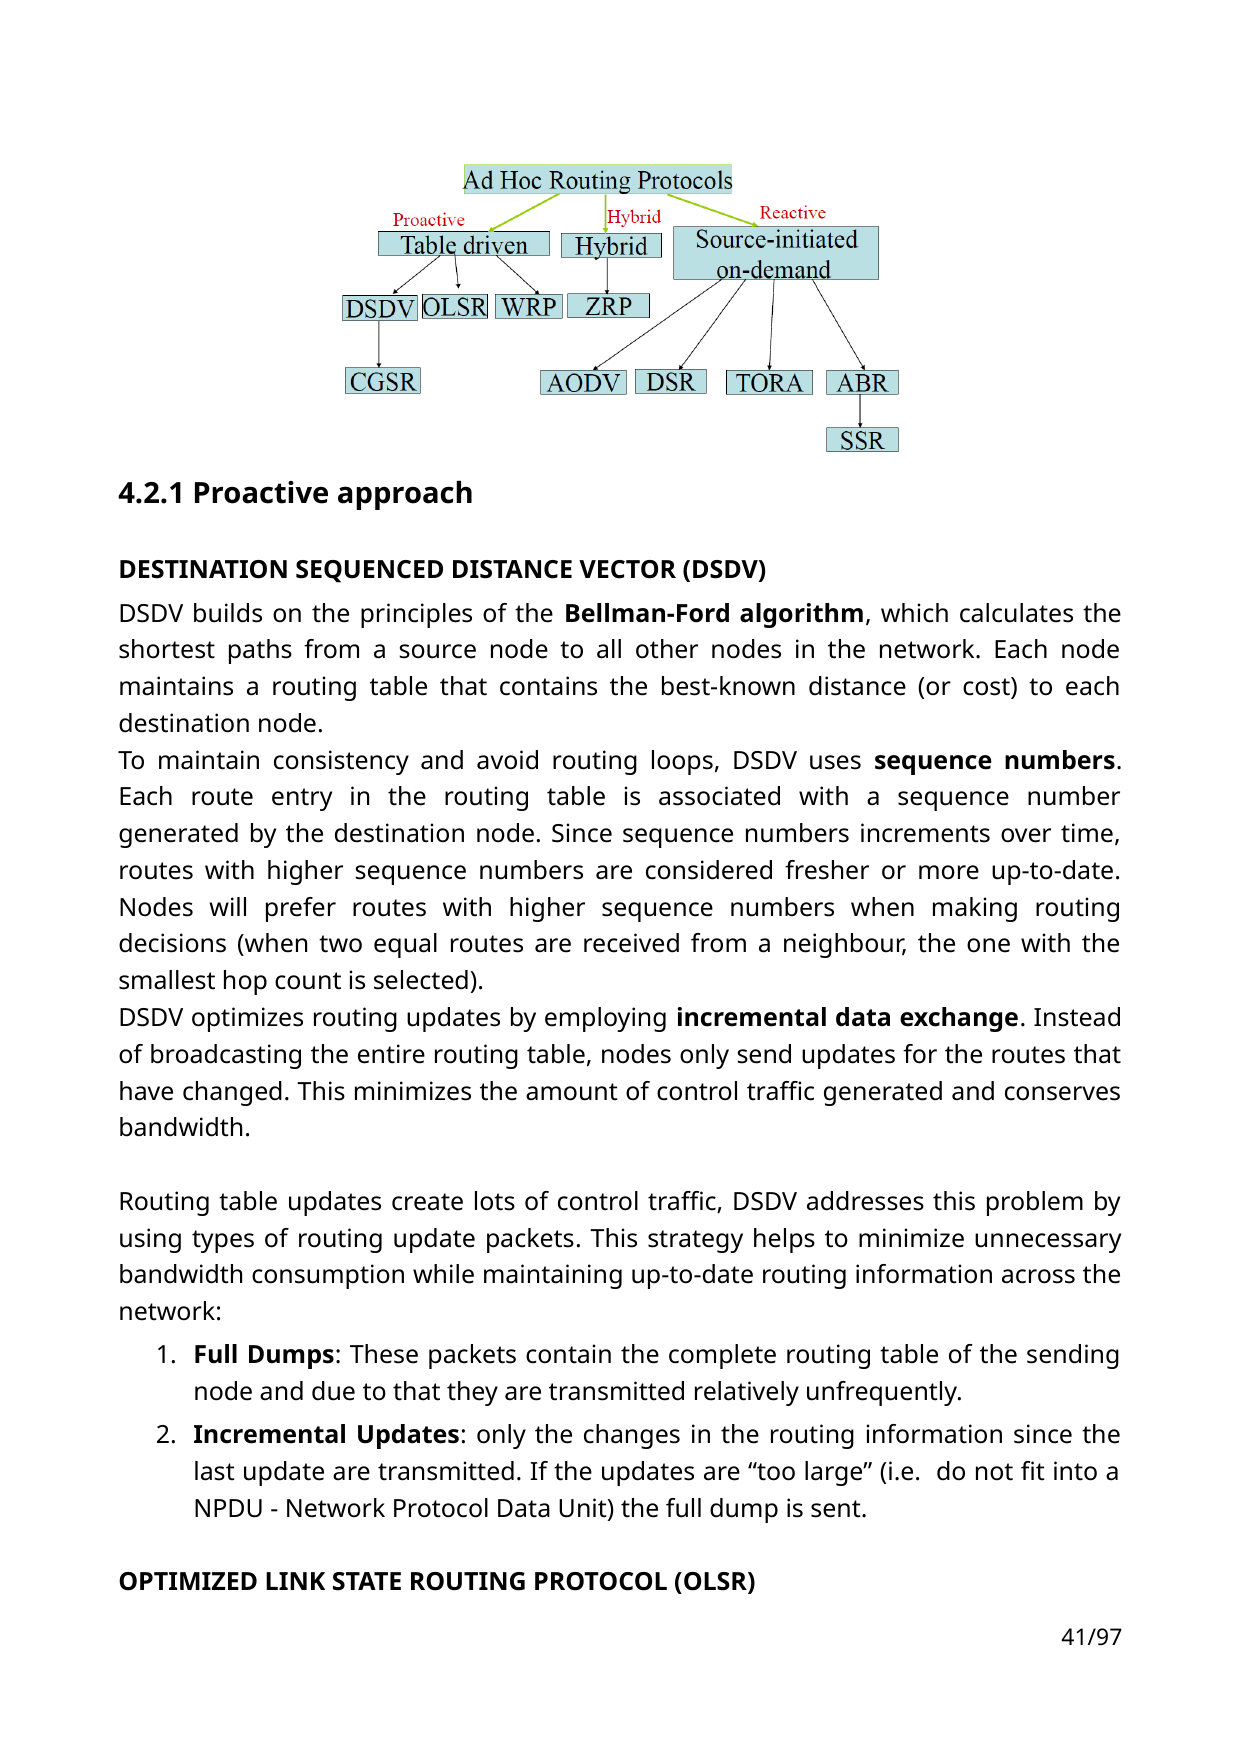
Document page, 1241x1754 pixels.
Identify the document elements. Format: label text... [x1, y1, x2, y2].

list Incremental Updates: only the changes in the routing information since the last update are transmitted. If the updates are “too large” (i.e. do not fit into a NPDU - Network Protocol Data Unit) the full dump is sent. [156, 1417, 1122, 1524]
text OPTIMIZED LINK STATE ROUTING PROTOCOL (OLSR) [118, 1564, 1122, 1598]
list Full Dumps: These packets contain the complete routing table of the sending node and due to that they are transmitted relatively unfrequently. [156, 1337, 1122, 1408]
subtitle 4.2.1 Proactive approach [118, 473, 1122, 512]
text DSDV builds on the principles of the Bellman-Ford algorithm, which calculates the shortest paths from a source node to all other nodes in the network. Each node maintains a routing table that contains the best-known distance (or cost) to each destination node. [118, 595, 1122, 739]
text DESTINATION SEQUENCED DISTANCE VECTOR (DSDV) [118, 552, 1122, 586]
picture [328, 147, 913, 471]
text Routing table updates create lots of control traffic, DSDV addresses this problem by using types of routing update packets. This strategy helps to minimize unnecessary bandwidth consumption while maintaining up-to-date routing information across the network: [118, 1183, 1122, 1328]
text To maintain consistency and avoid routing loops, DSDV uses sequence numbers. Each route entry in the routing table is associated with a sequence number generated by the destination node. Since sequence numbers increments over time, routes with higher sequence numbers are considered fresher or more up-to-date. Nodes will prefer routes with higher sequence numbers when making routing decisions (when two equal routes are received from a neighbour, the one with the smallest hop count is selected). [118, 742, 1122, 997]
text DSDV optimizes routing updates by employing incremental data exchange. Instead of broadcasting the entire routing table, nodes only send updates for the routes that have changed. This minimizes the amount of control traffic generated and conserves bandwidth. [118, 1000, 1122, 1144]
